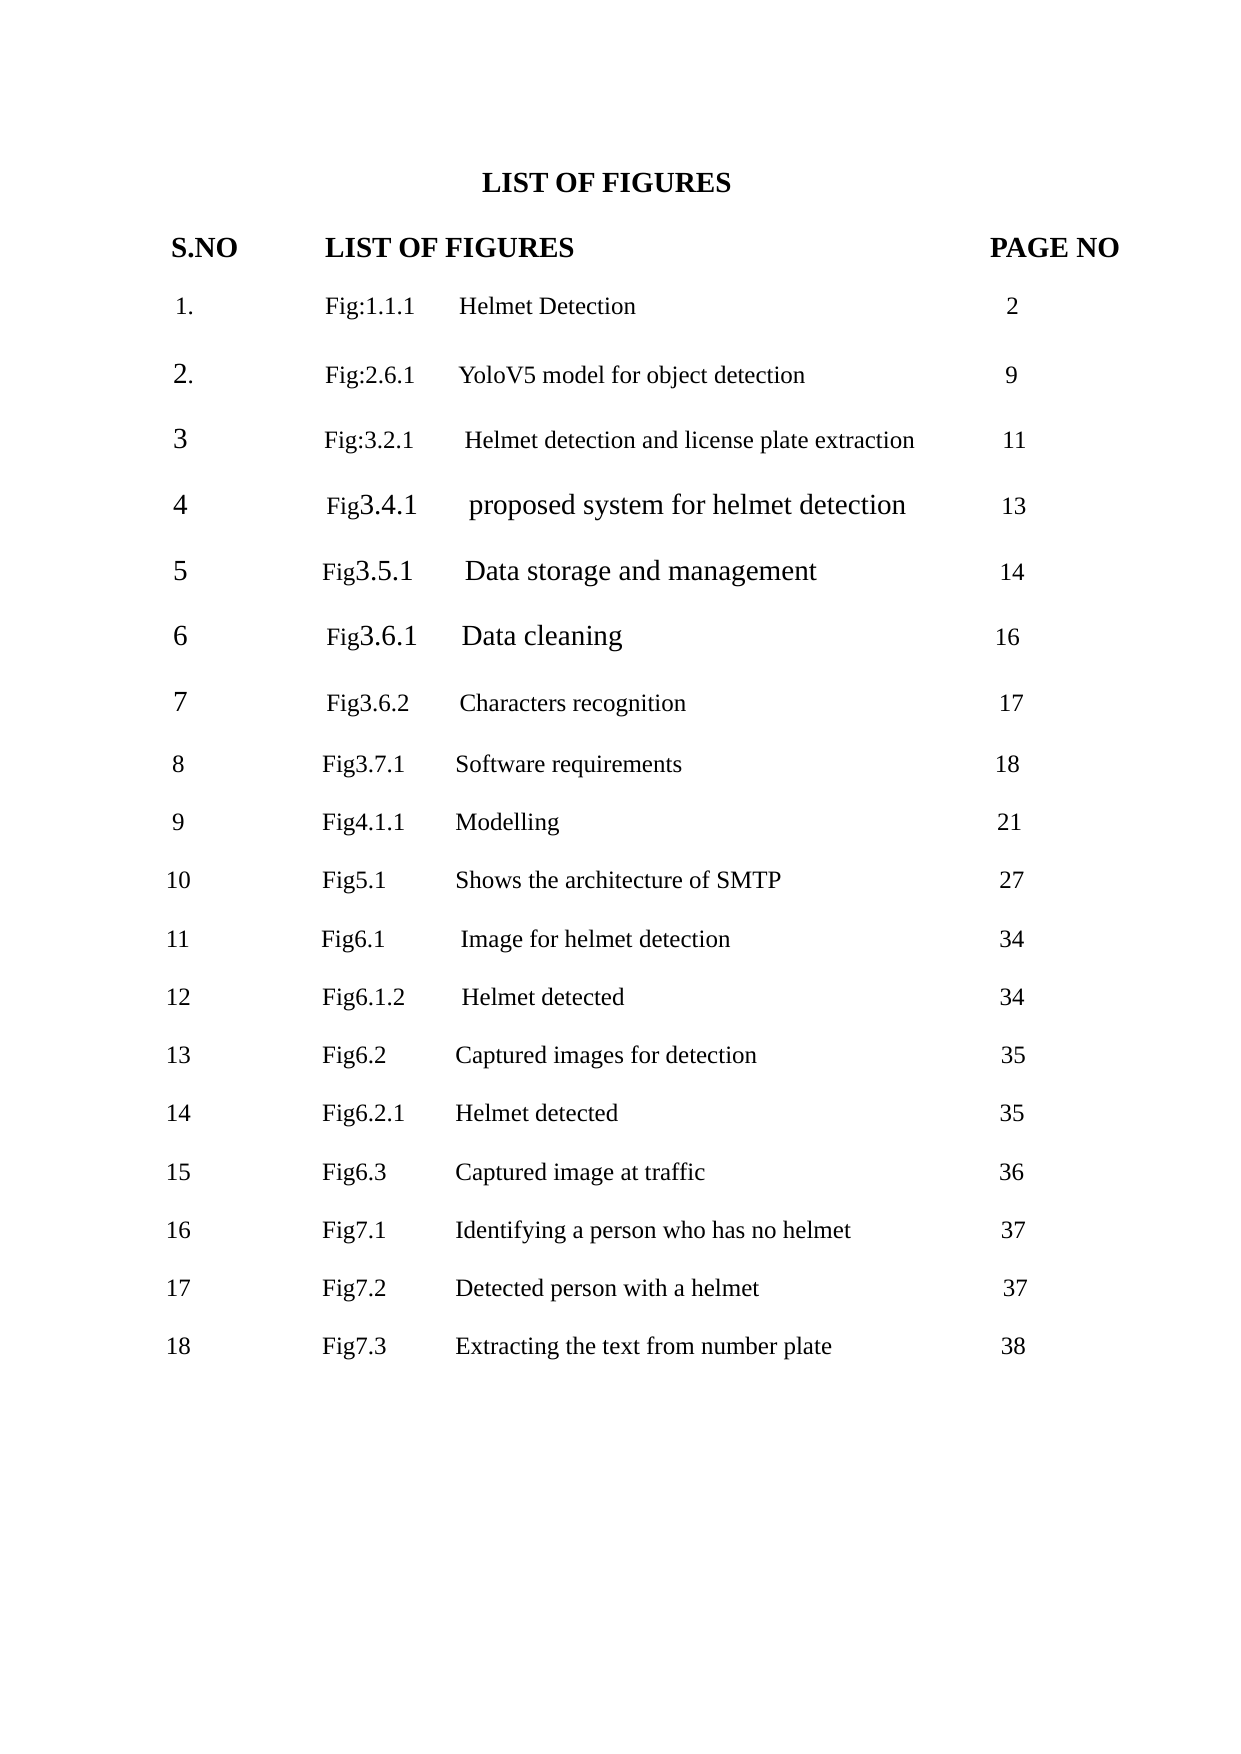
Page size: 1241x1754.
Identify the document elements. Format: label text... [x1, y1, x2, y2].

text 4 Fig3.4.1 proposed system for helmet detection 13 [122, 487, 1124, 521]
text S.NO LIST OF FIGURES PAGE NO 1. Fig:1.1.1 Helmet Detection 2 [156, 230, 1124, 322]
text 12 Fig6.1.2 Helmet detected 34 [122, 982, 1124, 1011]
text 2. Fig:2.6.1 YoloV5 model for object detection 9 [122, 356, 1124, 389]
text 17 Fig7.2 Detected person with a helmet 37 [122, 1273, 1124, 1302]
text 3 Fig:3.2.1 Helmet detection and license plate extraction 11 [122, 422, 1124, 455]
text LIST OF FIGURES [219, 165, 1134, 198]
text 6 Fig3.6.1 Data cleaning 16 [122, 618, 1124, 652]
text 9 Fig4.1.1 Modelling 21 [122, 807, 1124, 836]
text 10 Fig5.1 Shows the architecture of SMTP 27 [122, 866, 1124, 894]
text 13 Fig6.2 Captured images for detection 35 [122, 1040, 1124, 1069]
text 14 Fig6.2.1 Helmet detected 35 [122, 1098, 1124, 1127]
text 15 Fig6.3 Captured image at traffic 36 [122, 1157, 1124, 1186]
text 5 Fig3.5.1 Data storage and management 14 [122, 553, 1124, 586]
text 11 Fig6.1 Image for helmet detection 34 [122, 924, 1124, 953]
text 16 Fig7.1 Identifying a person who has no helmet 37 [122, 1215, 1124, 1244]
text 7 Fig3.6.2 Characters recognition 17 [122, 684, 1124, 717]
text 18 Fig7.3 Extracting the text from number plate 38 [122, 1331, 1124, 1360]
text 8 Fig3.7.1 Software requirements 18 [122, 749, 1124, 778]
